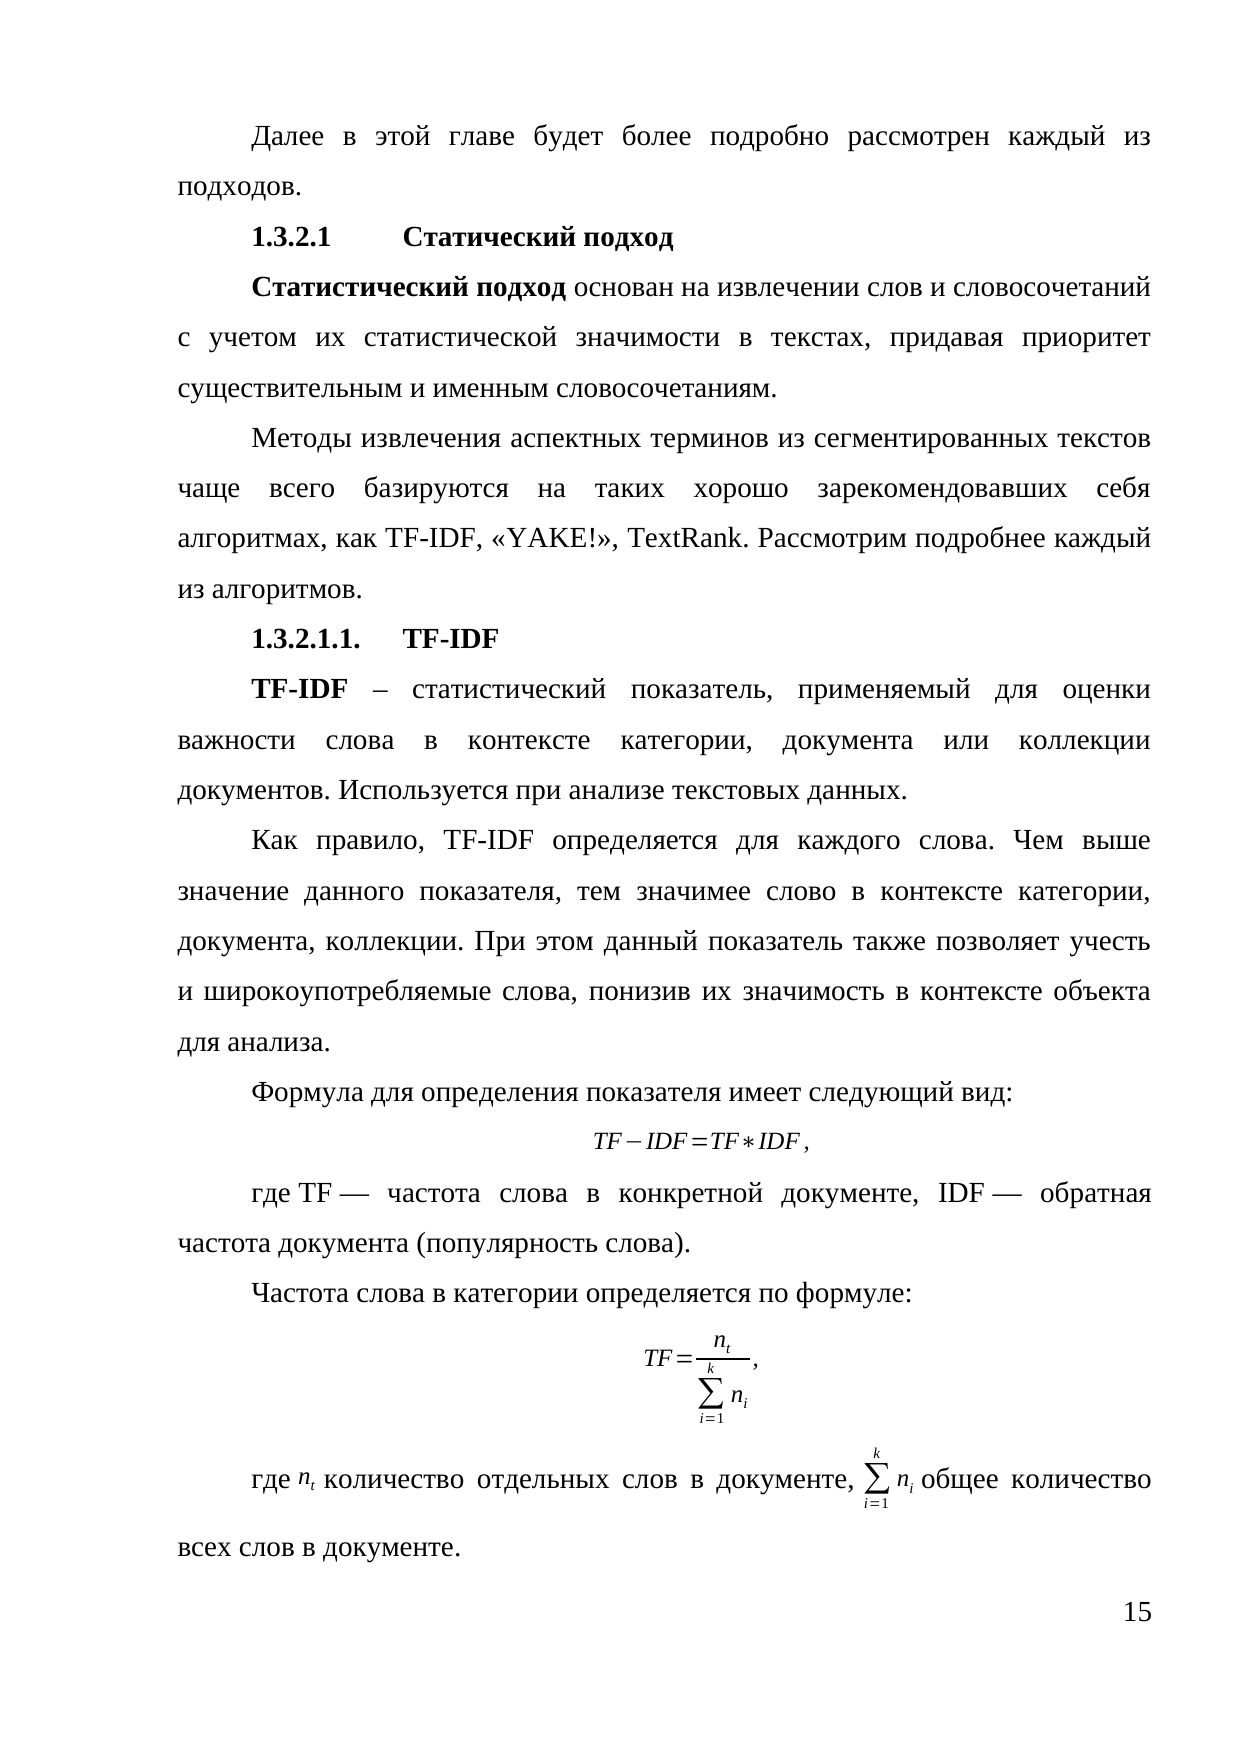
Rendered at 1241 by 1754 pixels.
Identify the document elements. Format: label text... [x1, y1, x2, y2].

text Далее в этой главе будет более подробно рассмотрен каждый из подходов. [177, 118, 1152, 202]
text где количество отдельных слов в документе, общее количество всех слов в документе. [177, 1445, 1152, 1562]
text Статистический подход основан на извлечении слов и словосочетаний с учетом их статистической значимости в текстах, придавая приоритет существительным и именным словосочетаниям. [177, 269, 1152, 403]
subtitle TF-IDF [177, 621, 1152, 655]
text TF-IDF – статистический показатель, применяемый для оценки важности слова в контексте категории, документа или коллекции документов. Используется при анализе текстовых данных. [177, 672, 1152, 806]
text Как правило, TF-IDF определяется для каждого слова. Чем выше значение данного показателя, тем значимее слово в контексте категории, документа, коллекции. При этом данный показатель также позволяет учесть и широкоупотребляемые слова, понизив их значимость в контексте объекта для анализа. [177, 822, 1152, 1057]
text Формула для определения показателя имеет следующий вид: [177, 1074, 1152, 1108]
text Частота слова в категории определяется по формуле: [177, 1275, 1152, 1309]
text где TF — частота слова в конкретной документе, IDF — обратная частота документа (популярность слова). [177, 1175, 1152, 1258]
subtitle Статический подход [177, 219, 1152, 252]
text Методы извлечения аспектных терминов из сегментированных текстов чаще всего базируются на таких хорошо зарекомендовавших себя алгоритмах, как TF-IDF, «YAKE!», TextRank. Рассмотрим подробнее каждый из алгоритмов. [177, 420, 1152, 604]
